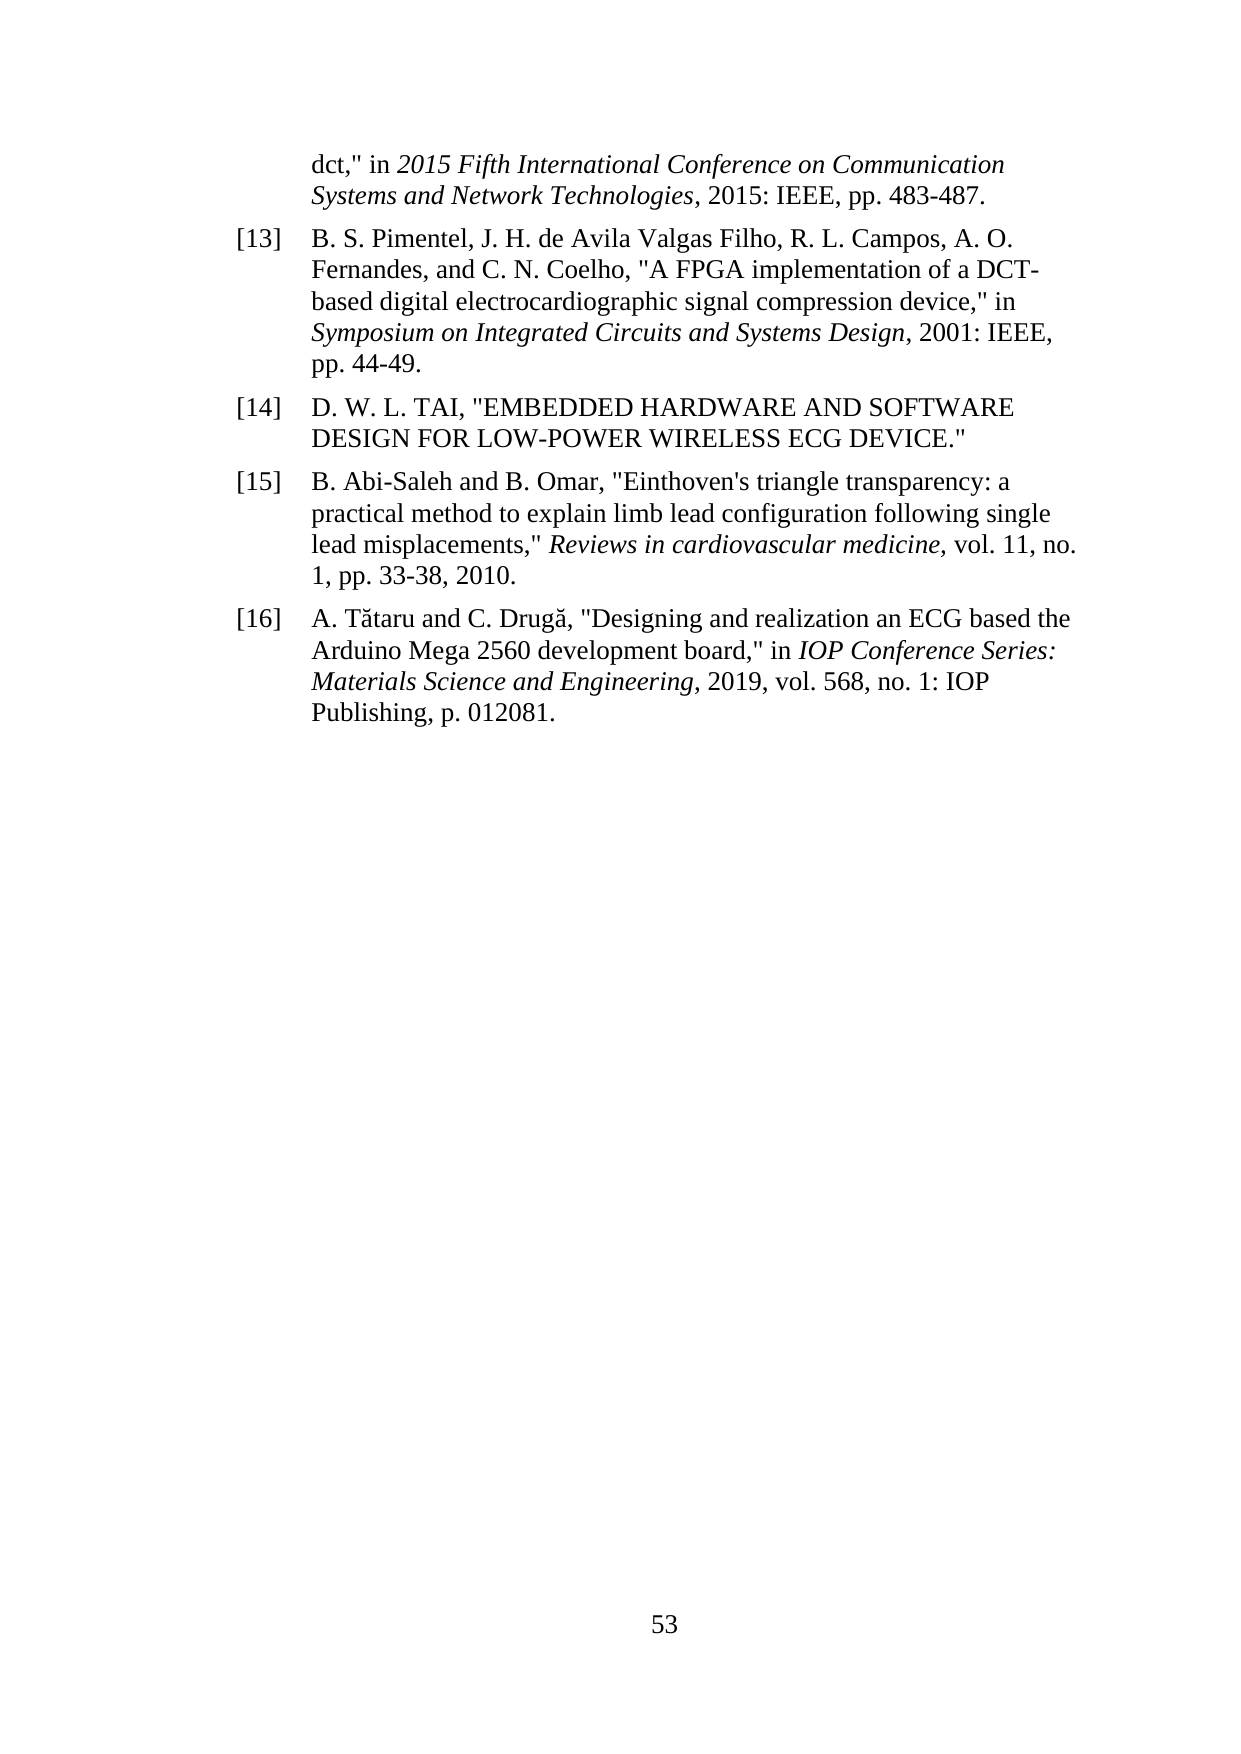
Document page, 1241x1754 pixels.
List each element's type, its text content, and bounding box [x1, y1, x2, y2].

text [236, 148, 1092, 210]
text [13] B. S. Pimentel, J. H. de Avila Valgas Filho, R. L. Campos, A. O. Fernandes, and C. N. Coelho, "A FPGA implementation of a DCT-based digital electrocardiographic signal compression device," in Symposium on Integrated Circuits and Systems Design, 2001: IEEE, pp. 44-49. [236, 222, 1092, 378]
text [14] D. W. L. TAI, "EMBEDDED HARDWARE AND SOFTWARE DESIGN FOR LOW-POWER WIRELESS ECG DEVICE." [236, 391, 1092, 453]
text [15] B. Abi-Saleh and B. Omar, "Einthoven's triangle transparency: a practical method to explain limb lead configuration following single lead misplacements," Reviews in cardiovascular medicine, vol. 11, no. 1, pp. 33-38, 2010. [236, 466, 1092, 590]
text [16] A. Tătaru and C. Drugă, "Designing and realization an ECG based the Arduino Mega 2560 development board," in IOP Conference Series: Materials Science and Engineering, 2019, vol. 568, no. 1: IOP Publishing, p. 012081. [236, 603, 1092, 727]
